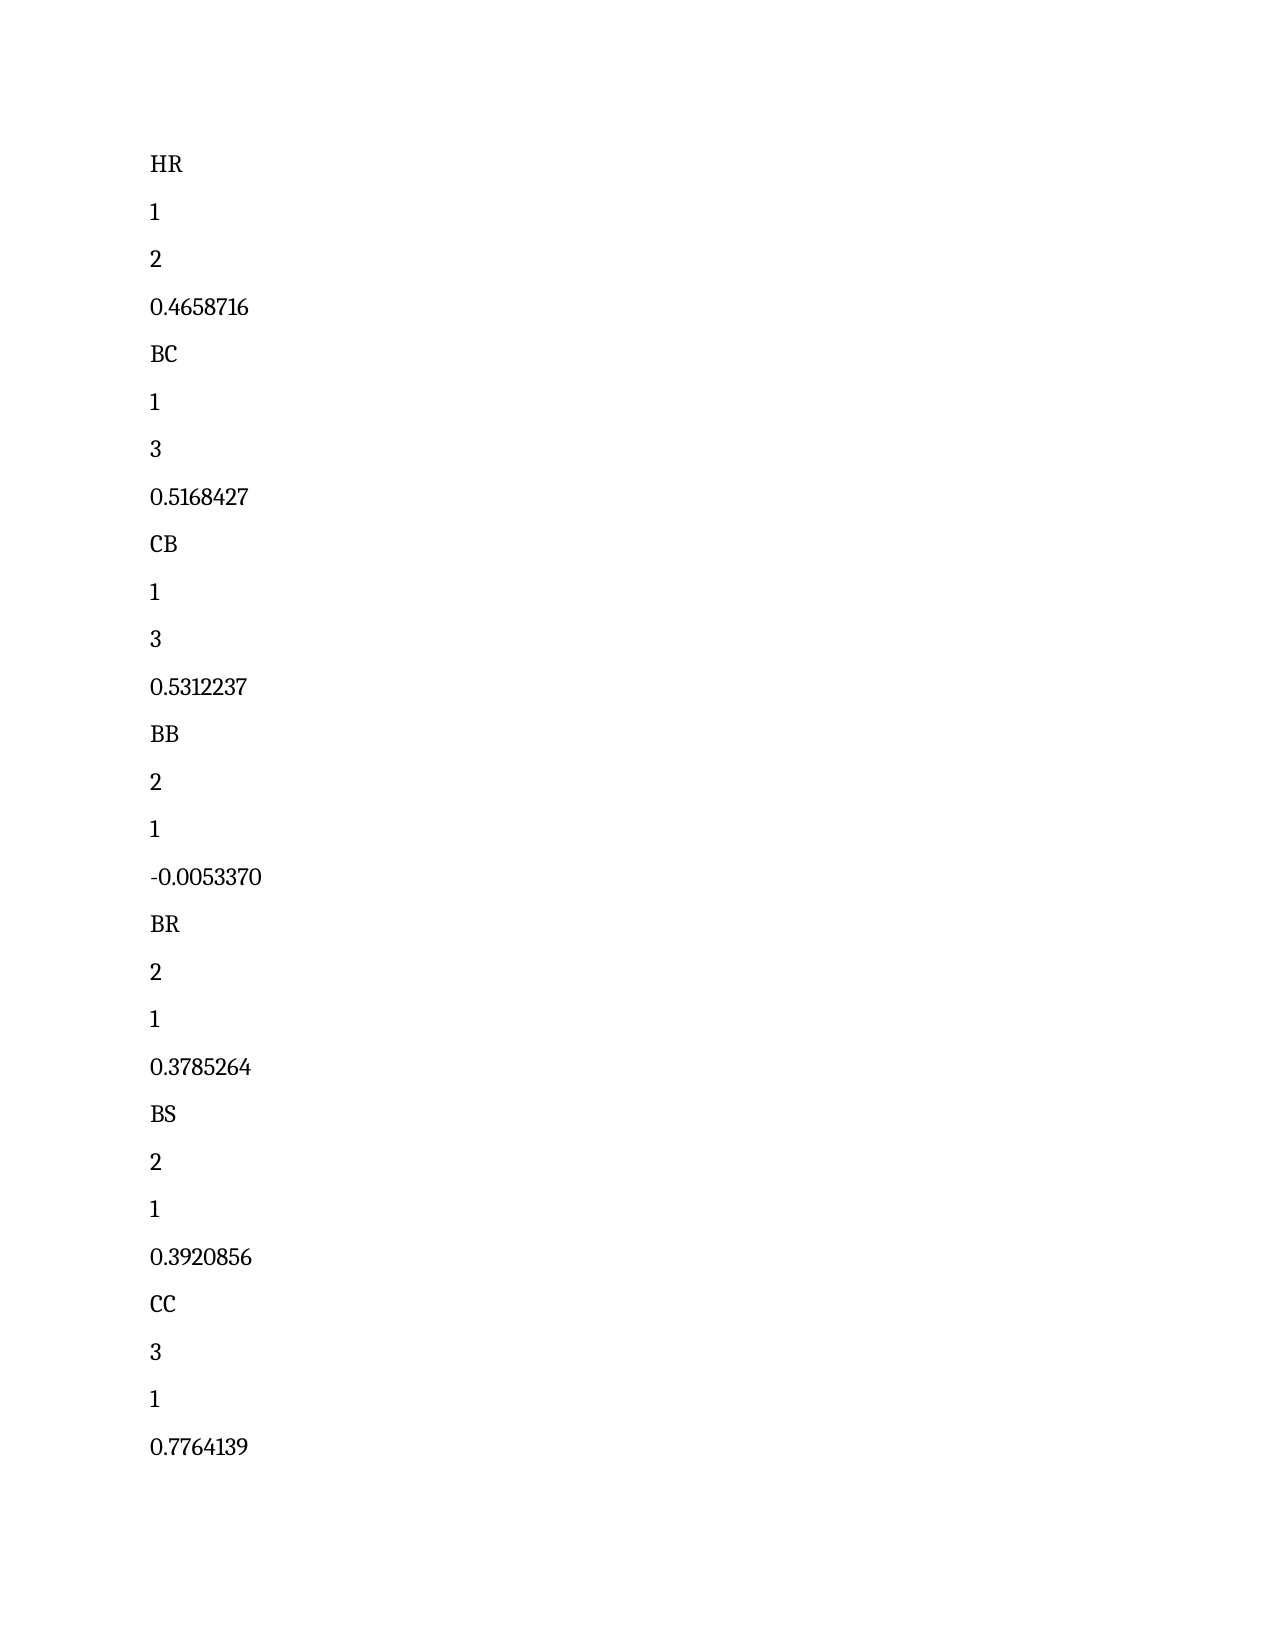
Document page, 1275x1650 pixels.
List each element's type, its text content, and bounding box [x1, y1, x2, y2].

text 2 [150, 767, 1125, 796]
text 0.4658716 [150, 292, 1125, 321]
text 3 [150, 625, 1125, 654]
text 1 [150, 1385, 1125, 1414]
text 0.5312237 [150, 672, 1125, 701]
text 1 [150, 1195, 1125, 1224]
text BC [150, 340, 1125, 369]
text 3 [150, 435, 1125, 464]
text 1 [150, 577, 1125, 606]
text CB [150, 530, 1125, 559]
text -0.0053370 [150, 862, 1125, 891]
text BS [150, 1100, 1125, 1129]
text BR [150, 910, 1125, 939]
text 1 [150, 815, 1125, 844]
text 1 [150, 387, 1125, 416]
text 0.7764139 [150, 1432, 1125, 1461]
text BB [150, 720, 1125, 749]
text 0.3920856 [150, 1242, 1125, 1271]
text 2 [150, 957, 1125, 986]
text CC [150, 1290, 1125, 1319]
text 3 [150, 1337, 1125, 1366]
text 1 [150, 197, 1125, 226]
text 0.5168427 [150, 482, 1125, 511]
text 0.3785264 [150, 1052, 1125, 1081]
text HR [150, 150, 1125, 179]
text 2 [150, 1147, 1125, 1176]
text 2 [150, 245, 1125, 274]
text 1 [150, 1005, 1125, 1034]
